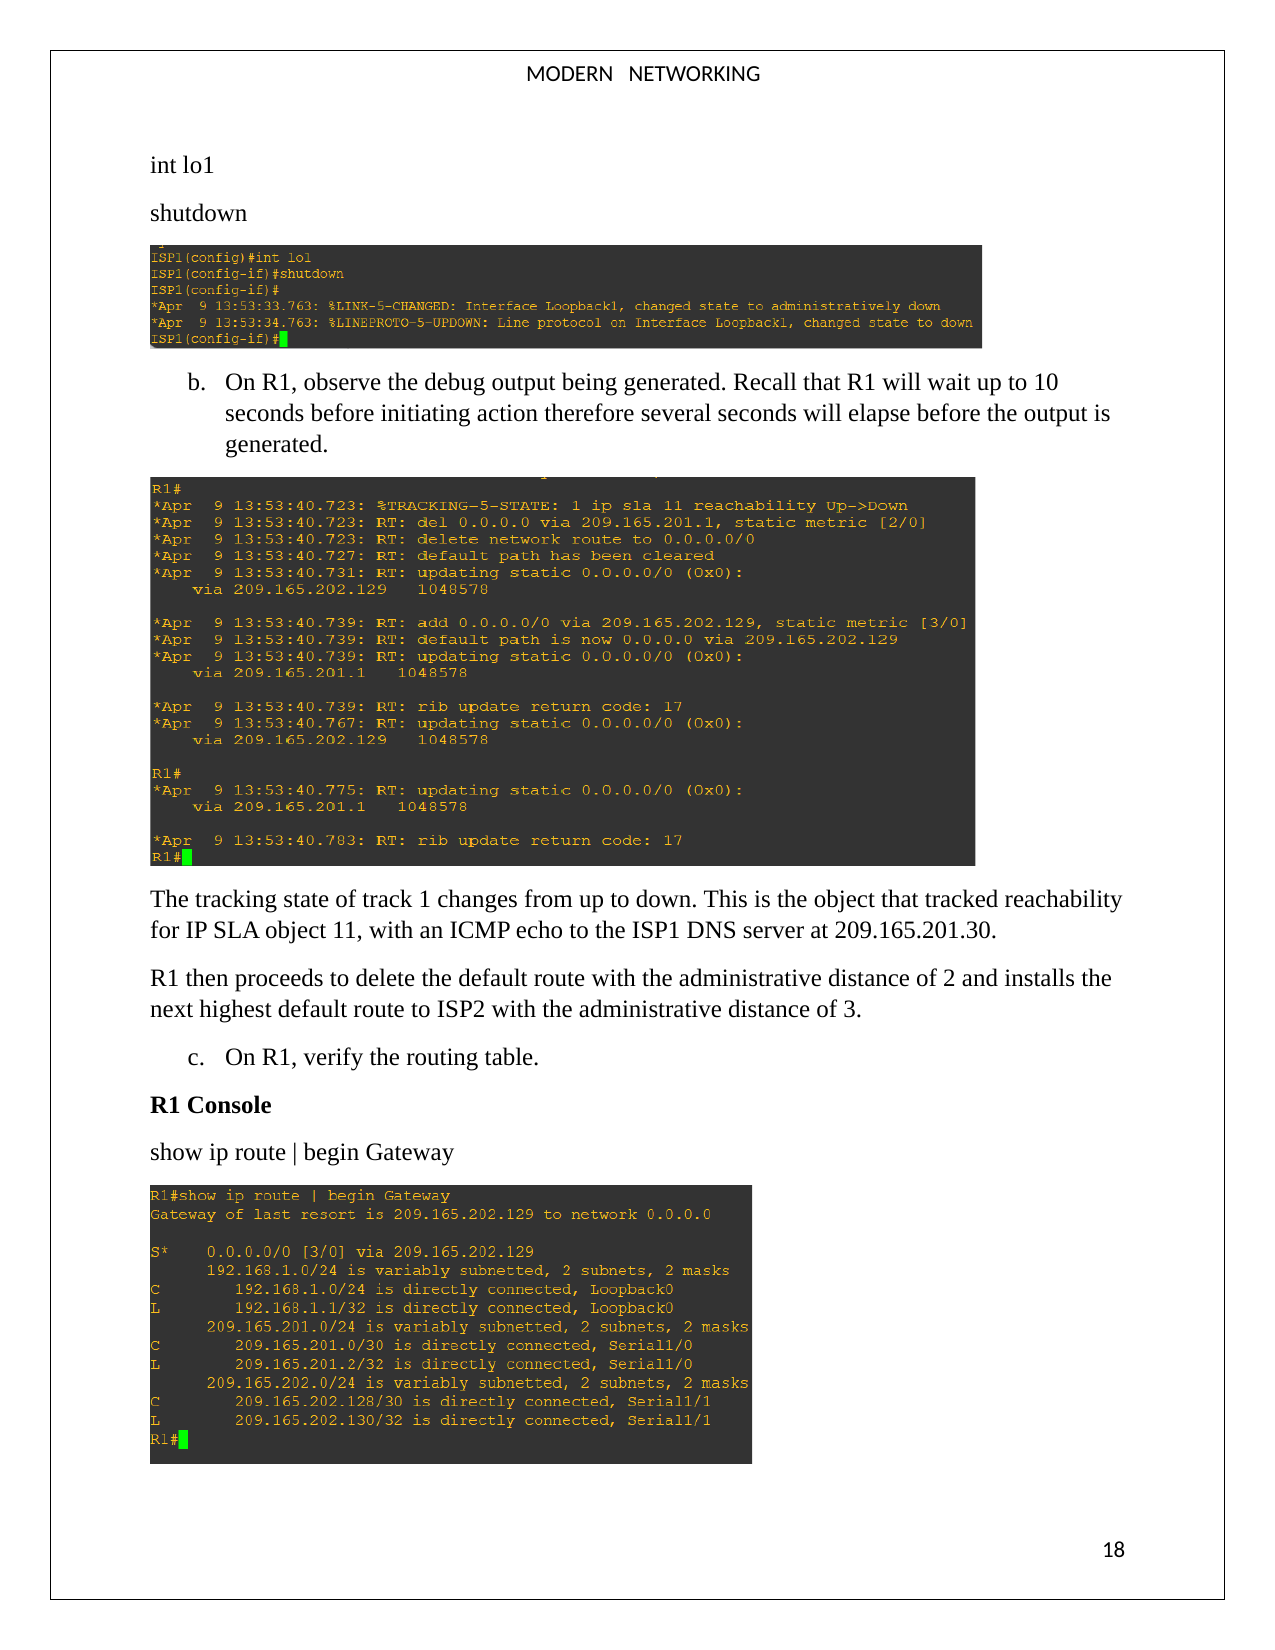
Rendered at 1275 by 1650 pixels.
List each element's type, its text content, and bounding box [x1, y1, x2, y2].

text shutdown [150, 198, 1125, 226]
list On R1, observe the debug output being generated. Recall that R1 will wait up to 10 seconds before initiating action therefore several seconds will elapse before the output is generated. [187, 367, 1125, 458]
text The tracking state of track 1 changes from up to down. This is the object that tracked reachability for IP SLA object 11, with an ICMP echo to the ISP1 DNS server at 209.165.201.30. [150, 884, 1125, 944]
picture [150, 477, 976, 866]
picture [150, 1185, 753, 1464]
picture [150, 245, 983, 349]
text R1 Console [150, 1090, 1125, 1118]
text int lo1 [150, 150, 1125, 179]
list On R1, verify the routing table. [187, 1042, 1125, 1071]
text show ip route | begin Gateway [150, 1137, 1125, 1166]
text R1 then proceeds to delete the default route with the administrative distance of 2 and installs the next highest default route to ISP2 with the administrative distance of 3. [150, 963, 1125, 1023]
